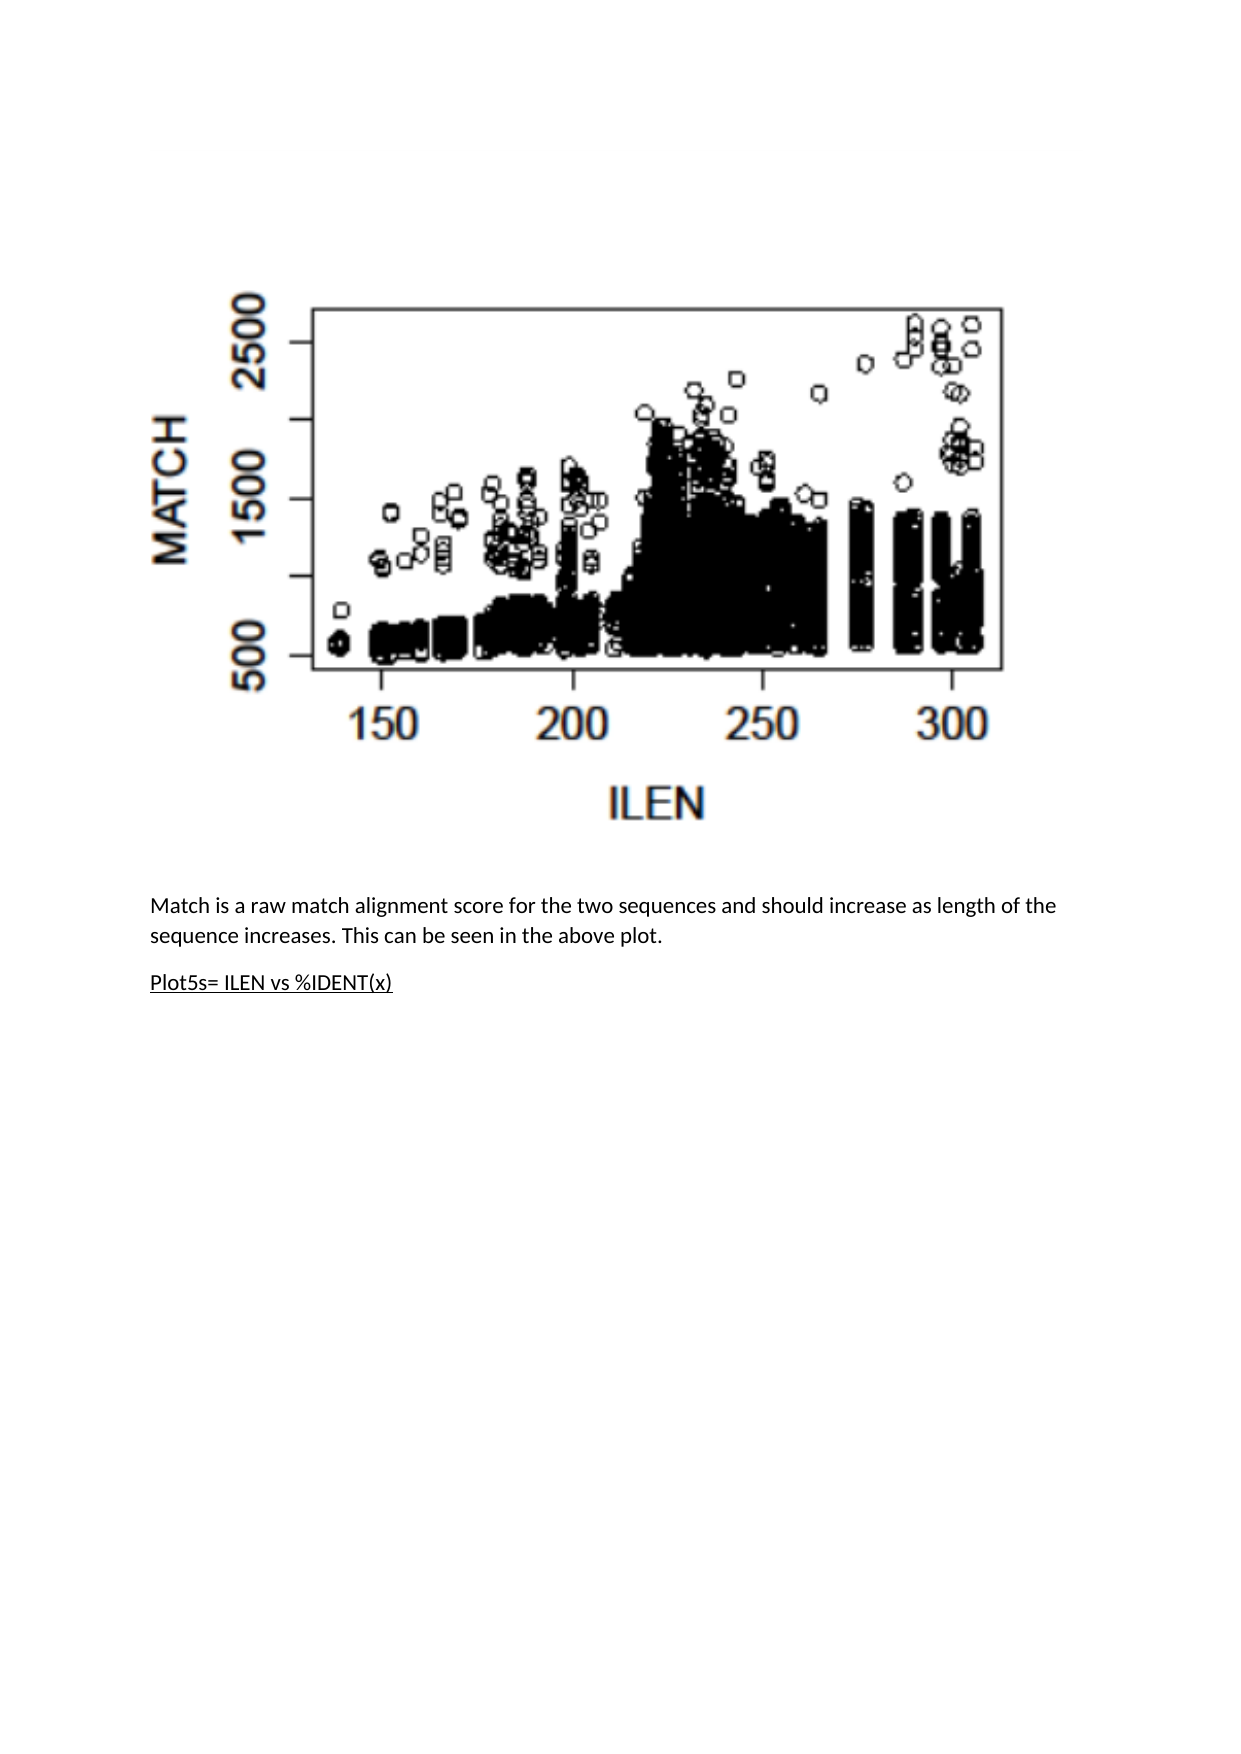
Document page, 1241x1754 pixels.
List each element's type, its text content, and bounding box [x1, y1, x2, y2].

text Match is a raw match alignment score for the two sequences and should increase as length of the sequence increases. This can be seen in the above plot. [150, 891, 1090, 949]
text Plot5s= ILEN vs %IDENT(x) [150, 968, 1090, 996]
